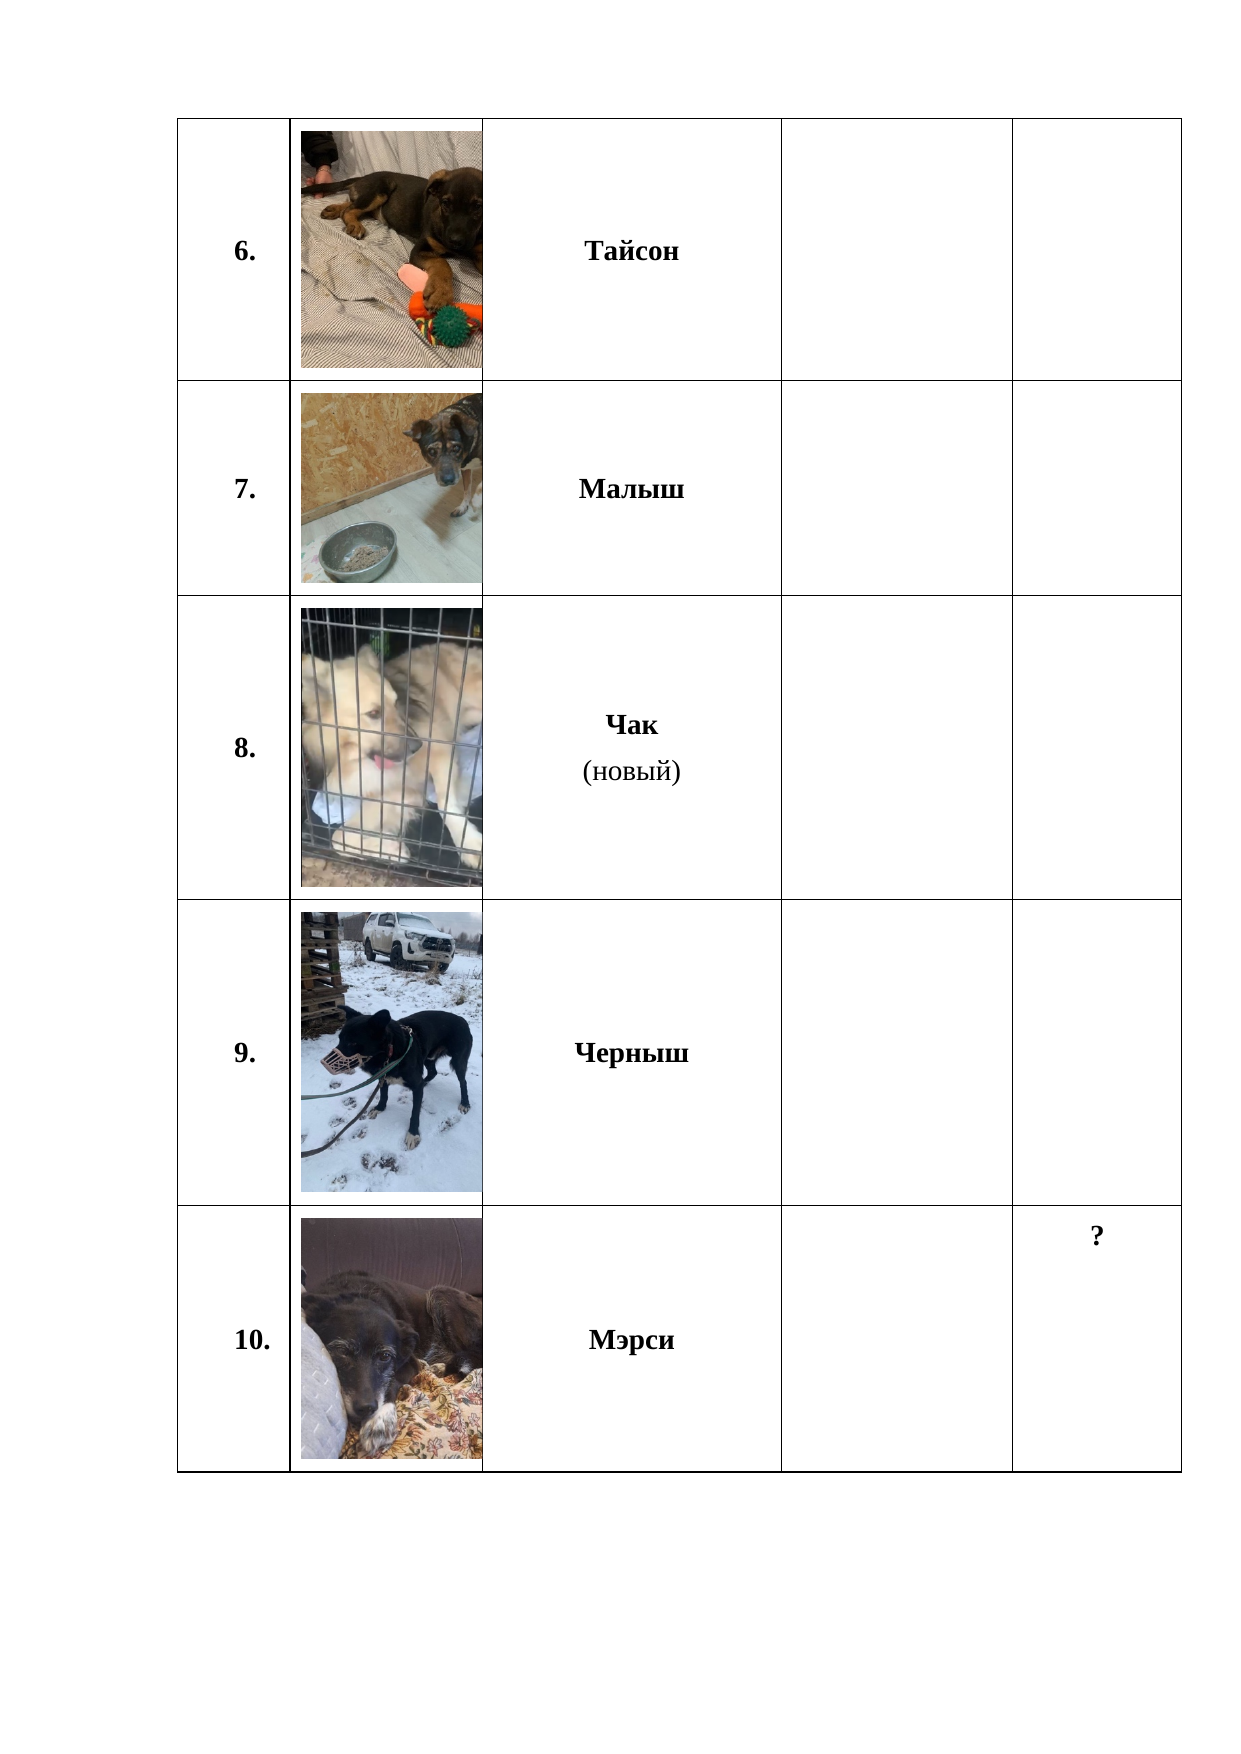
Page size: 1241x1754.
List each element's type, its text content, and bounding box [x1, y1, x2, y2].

picture [301, 393, 483, 583]
table_cell [291, 381, 482, 595]
table_cell [1013, 381, 1181, 595]
table_cell [178, 1206, 289, 1471]
picture [301, 912, 483, 1192]
table_cell [1013, 596, 1181, 899]
table_cell [291, 119, 482, 380]
picture [301, 608, 483, 887]
table_cell [782, 596, 1012, 899]
table_cell [1013, 900, 1181, 1204]
table_cell [178, 900, 289, 1204]
table_cell [291, 900, 482, 1204]
table_cell [782, 900, 1012, 1204]
table_cell [1013, 119, 1181, 380]
table_cell Черныш [483, 900, 781, 1204]
table_cell [291, 596, 482, 899]
table_cell [782, 119, 1012, 380]
table_cell [178, 381, 289, 595]
table_cell Тайсон [483, 119, 781, 380]
table_cell [291, 1206, 482, 1471]
table_cell Малыш [483, 381, 781, 595]
picture [301, 131, 483, 368]
table_cell [178, 119, 289, 380]
table_cell Мэрси [483, 1206, 781, 1471]
table_cell Чак (новый) [483, 596, 781, 899]
table_cell [782, 381, 1012, 595]
table_cell [782, 1206, 1012, 1471]
table_cell ? [1013, 1206, 1181, 1471]
picture [301, 1218, 483, 1459]
table_cell [178, 596, 289, 899]
